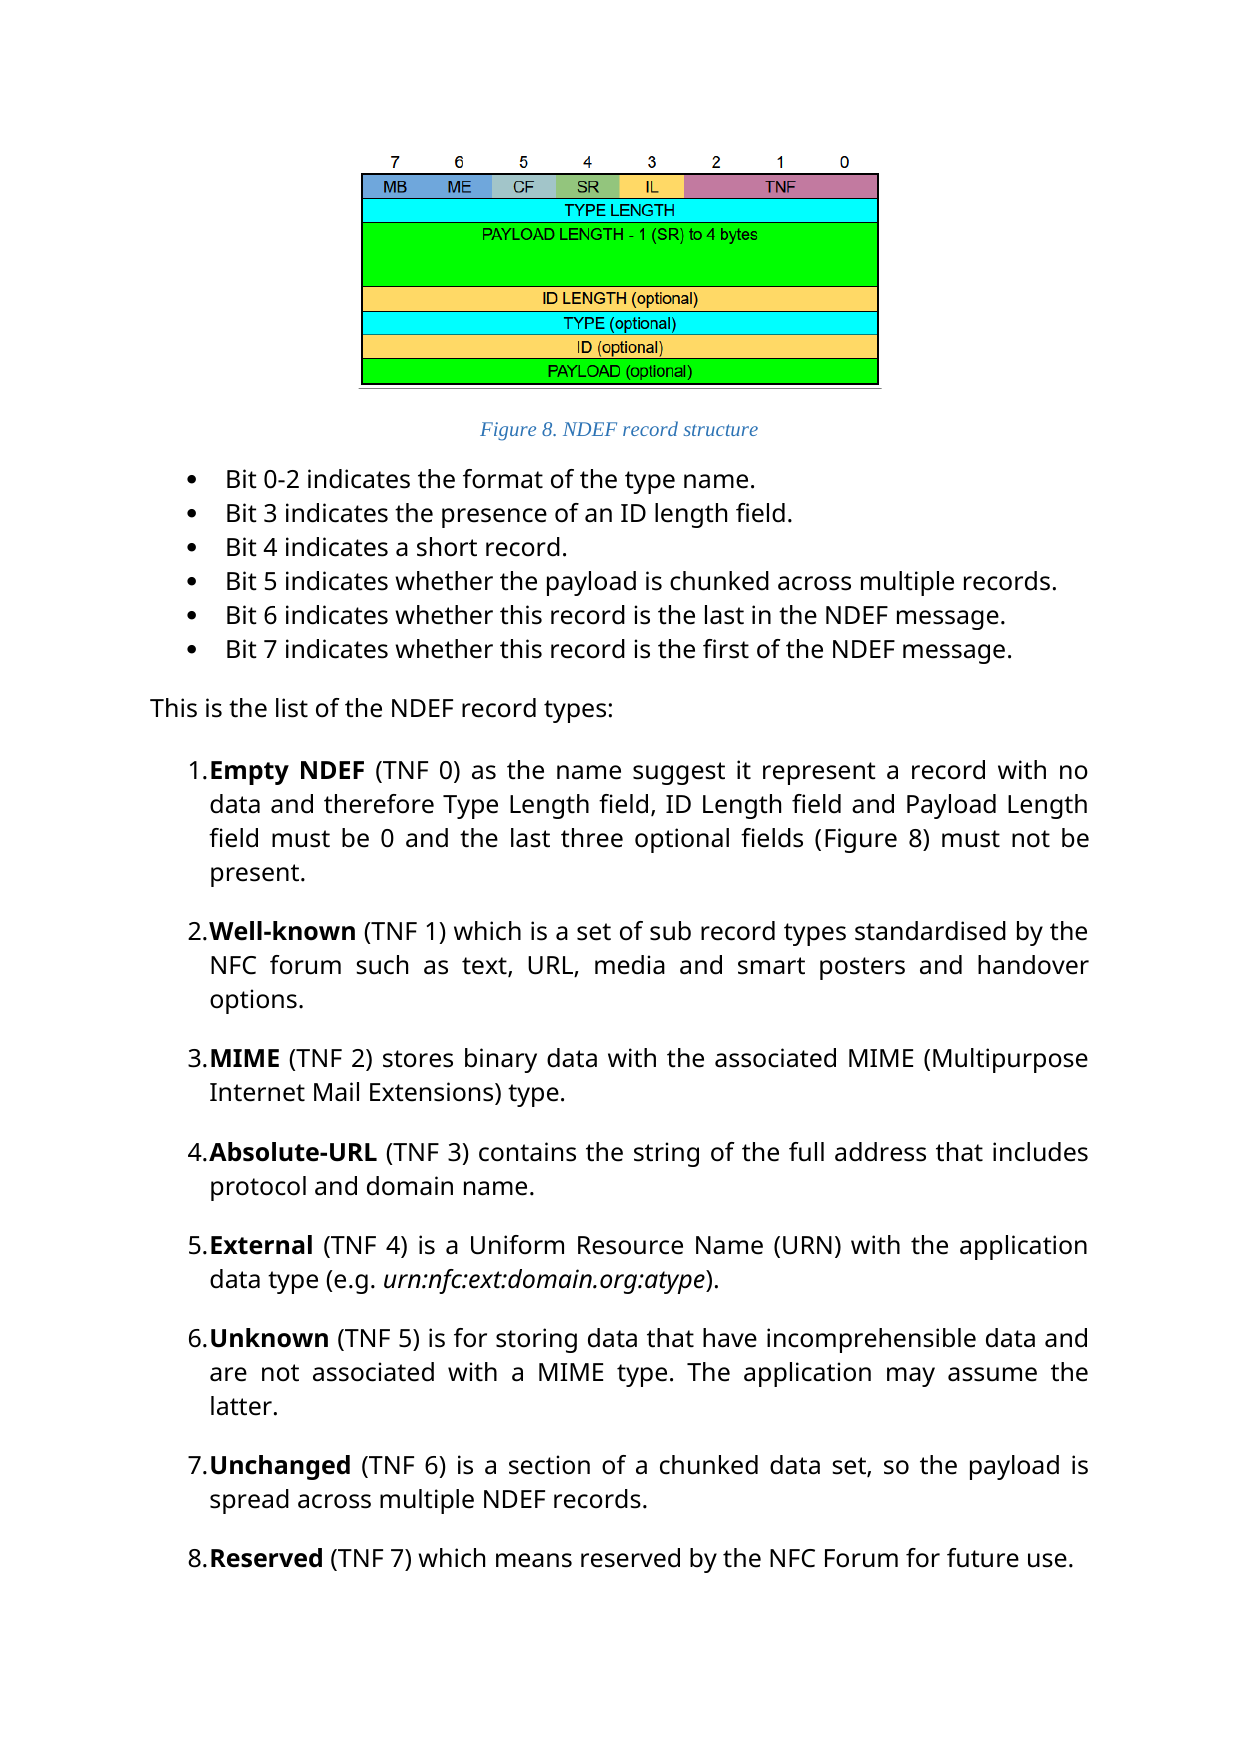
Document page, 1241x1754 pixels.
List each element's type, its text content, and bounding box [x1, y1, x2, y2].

list Unchanged (TNF 6) is a section of a chunked data set, so the payload is spread across multiple NDEF records. [187, 1448, 1090, 1516]
picture [358, 150, 882, 389]
list External (TNF 4) is a Uniform Resource Name (URN) with the application data type (e.g. urn:nfc:ext:domain.org:atype). [187, 1227, 1090, 1295]
list Reserved (TNF 7) which means reserved by the NFC Forum for future use. [187, 1541, 1090, 1575]
list MIME (TNF 2) stores binary data with the associated MIME (Multipurpose Internet Mail Extensions) type. [187, 1041, 1090, 1109]
list Bit 4 indicates a short record. [187, 529, 1090, 564]
list Well-known (TNF 1) which is a set of sub record types standardised by the NFC forum such as text, URL, media and smart posters and handover options. [187, 914, 1090, 1016]
list Bit 3 indicates the presence of an ID length field. [187, 496, 1090, 529]
list Bit 5 indicates whether the payload is chunked across multiple records. [187, 564, 1090, 598]
list Unknown (TNF 5) is for storing data that have incomprehensible data and are not associated with a MIME type. The application may assume the latter. [187, 1320, 1090, 1423]
text Figure 8. NDEF record structure [150, 417, 1090, 441]
list Absolute-URL (TNF 3) contains the string of the full address that includes protocol and domain name. [187, 1134, 1090, 1202]
list Bit 0-2 indicates the format of the type name. [187, 461, 1090, 496]
text This is the list of the NDEF record types: [150, 691, 1090, 725]
list Bit 6 indicates whether this record is the last in the NDEF message. [187, 598, 1090, 632]
list Bit 7 indicates whether this record is the first of the NDEF message. [187, 632, 1090, 666]
list Empty NDEF (TNF 0) as the name suggest it represent a record with no data and therefore Type Length field, ID Length field and Payload Length field must be 0 and the last three optional fields (Figure 8) must not be present. [187, 753, 1090, 889]
